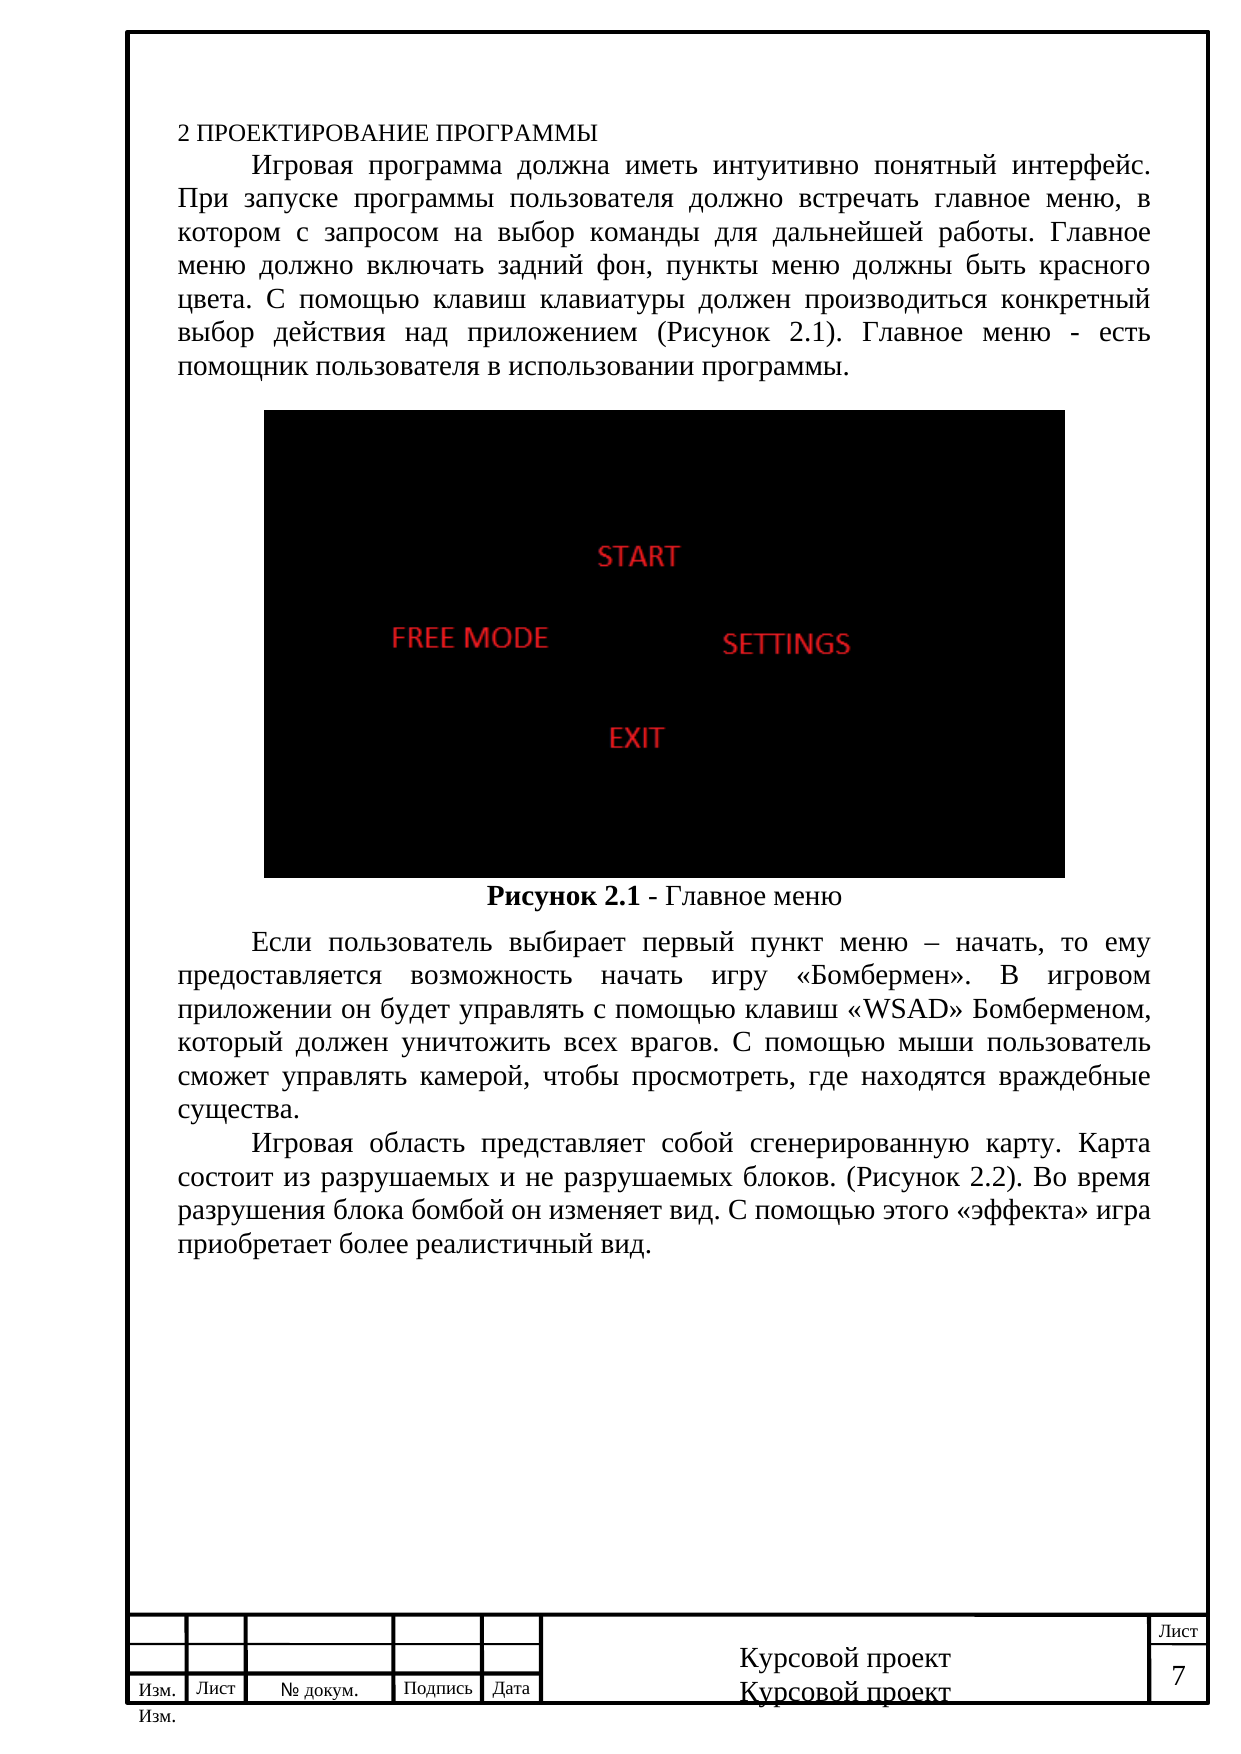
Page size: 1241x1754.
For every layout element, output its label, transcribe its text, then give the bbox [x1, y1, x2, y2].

text Игровая программа должна иметь интуитивно понятный интерфейс. При запуске программы пользователя должно встречать главное меню, в котором с запросом на выбор команды для дальнейшей работы. Главное меню должно включать задний фон, пункты меню должны быть красного цвета. С помощью клавиш клавиатуры должен производиться конкретный выбор действия над приложением (Рисунок 2.1). Главное меню - есть помощник пользователя в использовании программы. [177, 147, 1152, 382]
text Игровая область представляет собой сгенерированную карту. Карта состоит из разрушаемых и не разрушаемых блоков. (Рисунок 2.2). Во время разрушения блока бомбой он изменяет вид. С помощью этого «эффекта» игра приобретает более реалистичный вид. [177, 1125, 1152, 1259]
text Если пользователь выбирает первый пункт меню – начать, то ему предоставляется возможность начать игру «Бомбермен». В игровом приложении он будет управлять с помощью клавиш «WSAD» Бомберменом, который должен уничтожить всех врагов. С помощью мыши пользователь сможет управлять камерой, чтобы просмотреть, где находятся враждебные существа. [177, 924, 1152, 1125]
picture [264, 410, 1065, 878]
text Рисунок 2.1 - Главное меню [177, 878, 1152, 911]
